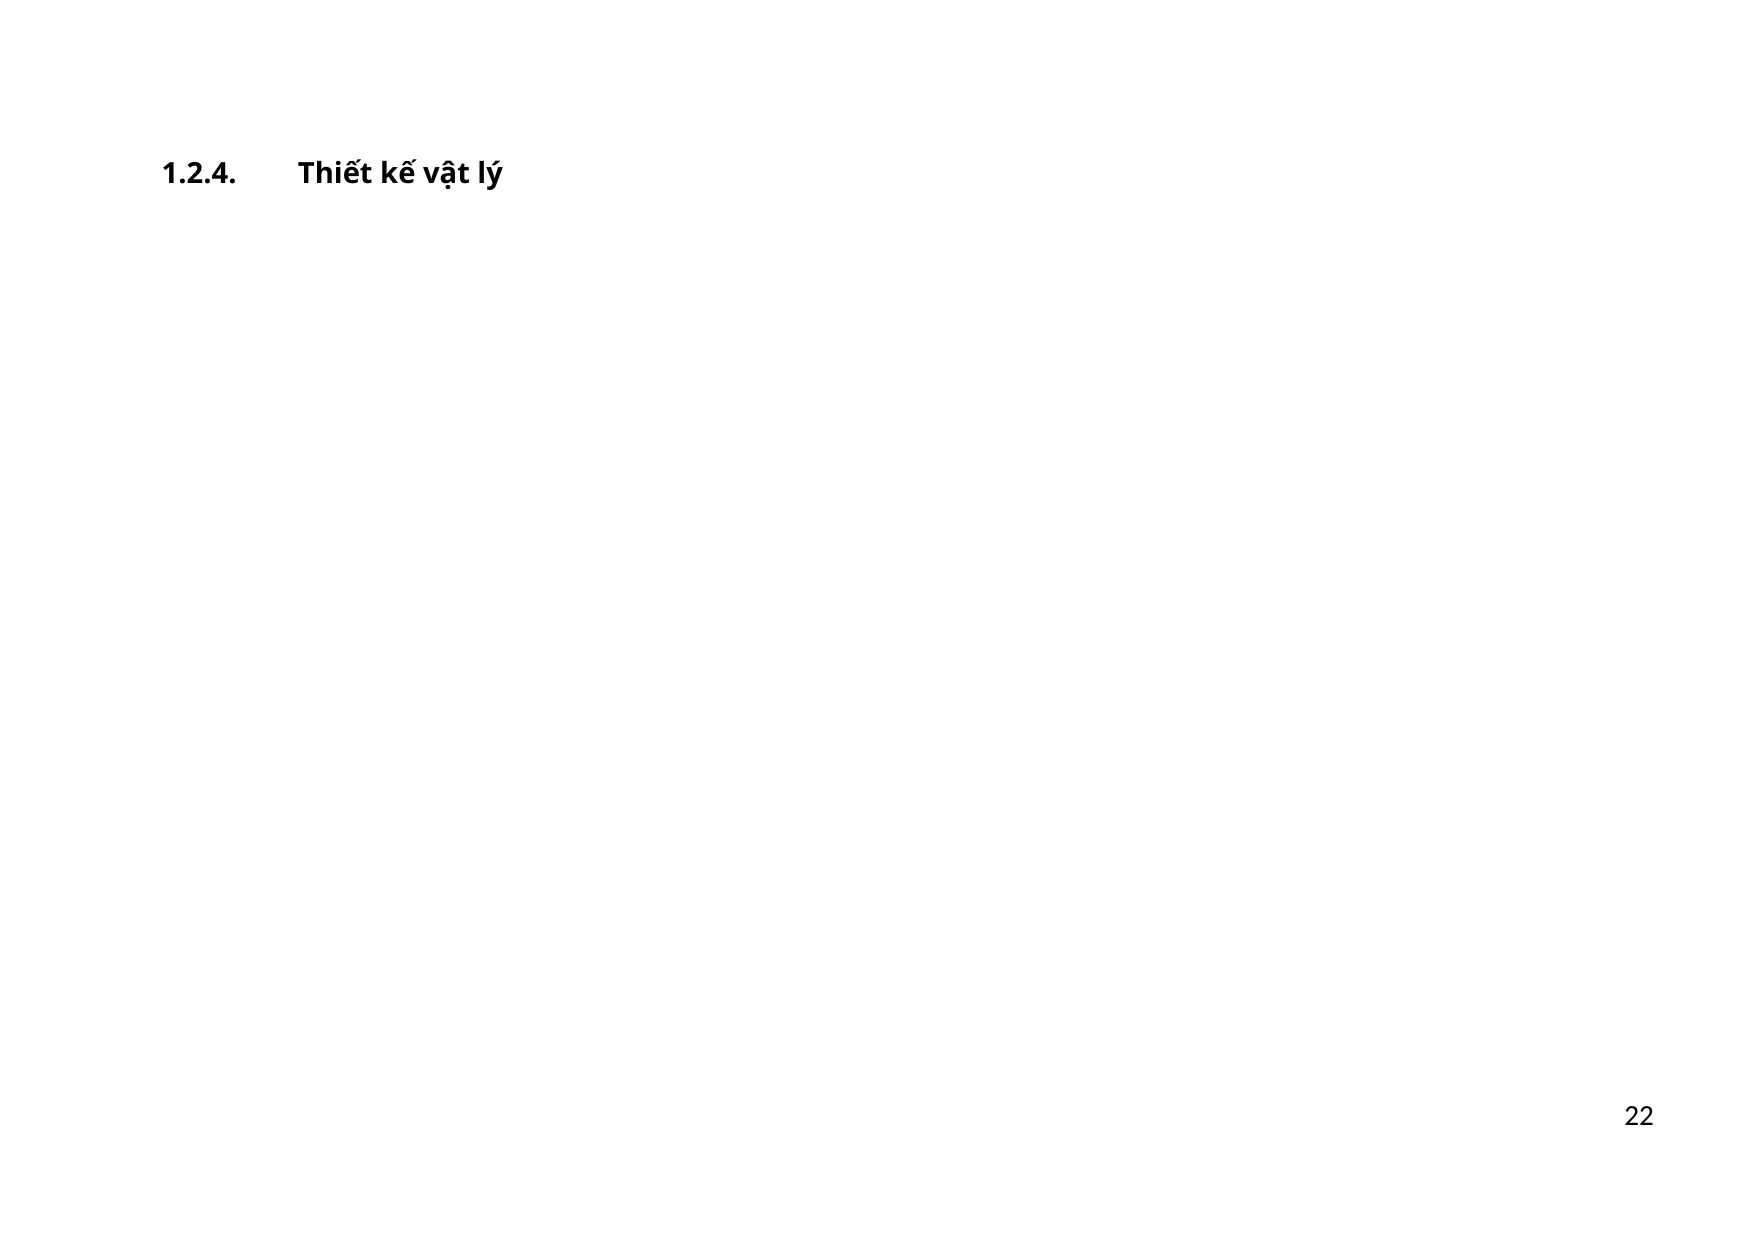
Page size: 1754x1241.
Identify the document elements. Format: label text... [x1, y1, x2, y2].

subtitle Thiết kế vật lý [161, 152, 1654, 192]
